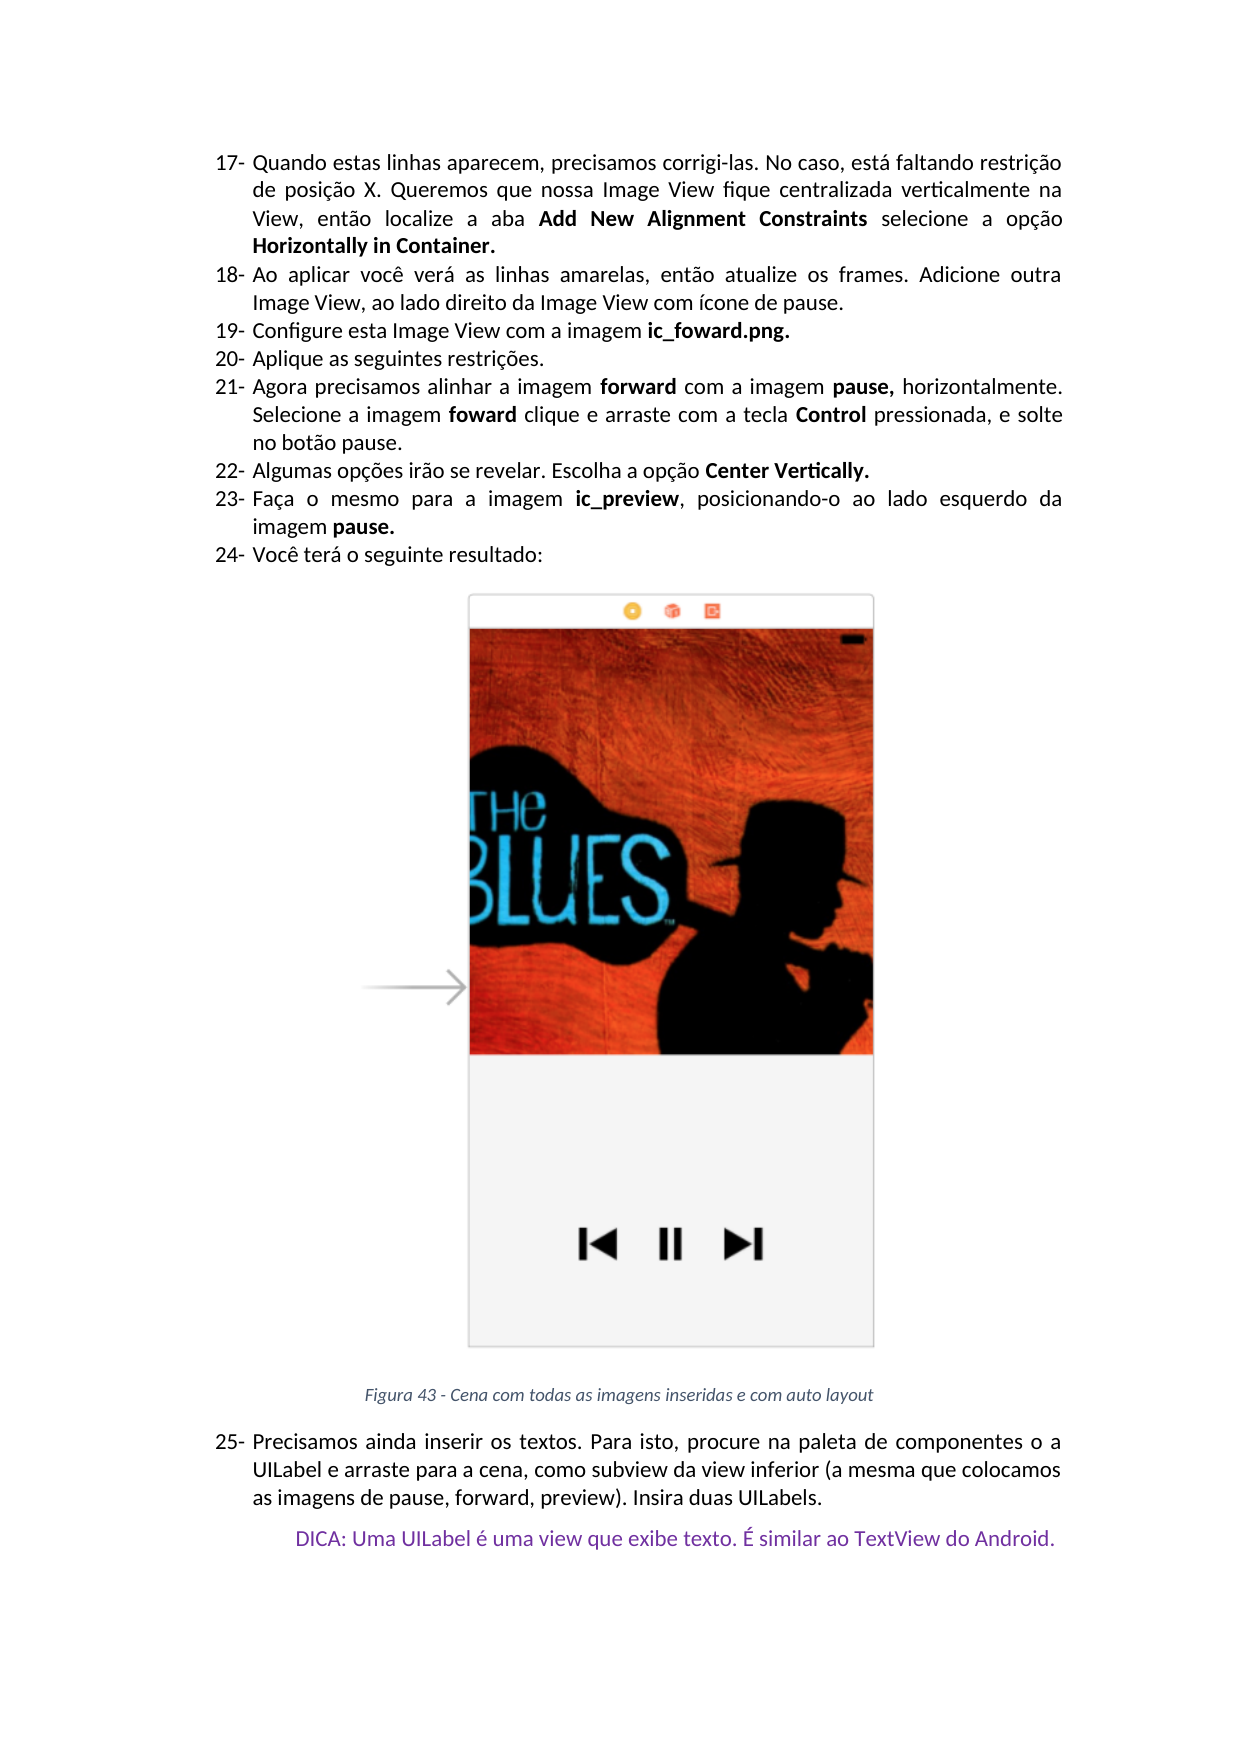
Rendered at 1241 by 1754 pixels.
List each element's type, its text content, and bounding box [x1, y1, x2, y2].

list Ao aplicar você verá as linhas amarelas, então atualize os frames. Adicione outra Image View, ao lado direito da Image View com ícone de pause. [215, 260, 1063, 316]
list Aplique as seguintes restrições. [215, 344, 1063, 372]
list Algumas opções irão se revelar. Escolha a opção Center Vertically. [215, 456, 1063, 484]
list Faça o mesmo para a imagem ic_preview, posicionando-o ao lado esquerdo da imagem pause. [215, 484, 1063, 540]
picture [340, 580, 901, 1371]
list Configure esta Image View com a imagem ic_foward.png. [215, 316, 1063, 344]
text DICA: Uma UILabel é uma view que exibe texto. É similar ao TextView do Android. [295, 1524, 1063, 1552]
list Quando estas linhas aparecem, precisamos corrigi-las. No caso, está faltando restrição de posição X. Queremos que nossa Image View fique centralizada verticalmente na View, então localize a aba Add New Alignment Constraints selecione a opção Horizontally in Container. [215, 148, 1063, 260]
list Agora precisamos alinhar a imagem forward com a imagem pause, horizontalmente. Selecione a imagem foward clique e arraste com a tecla Control pressionada, e solte no botão pause. [215, 372, 1063, 456]
list Você terá o seguinte resultado: [215, 540, 1063, 568]
list Precisamos ainda inserir os textos. Para isto, procure na paleta de componentes o a UILabel e arraste para a cena, como subview da view inferior (a mesma que colocamos as imagens de pause, forward, preview). Insira duas UILabels. [215, 1427, 1063, 1511]
